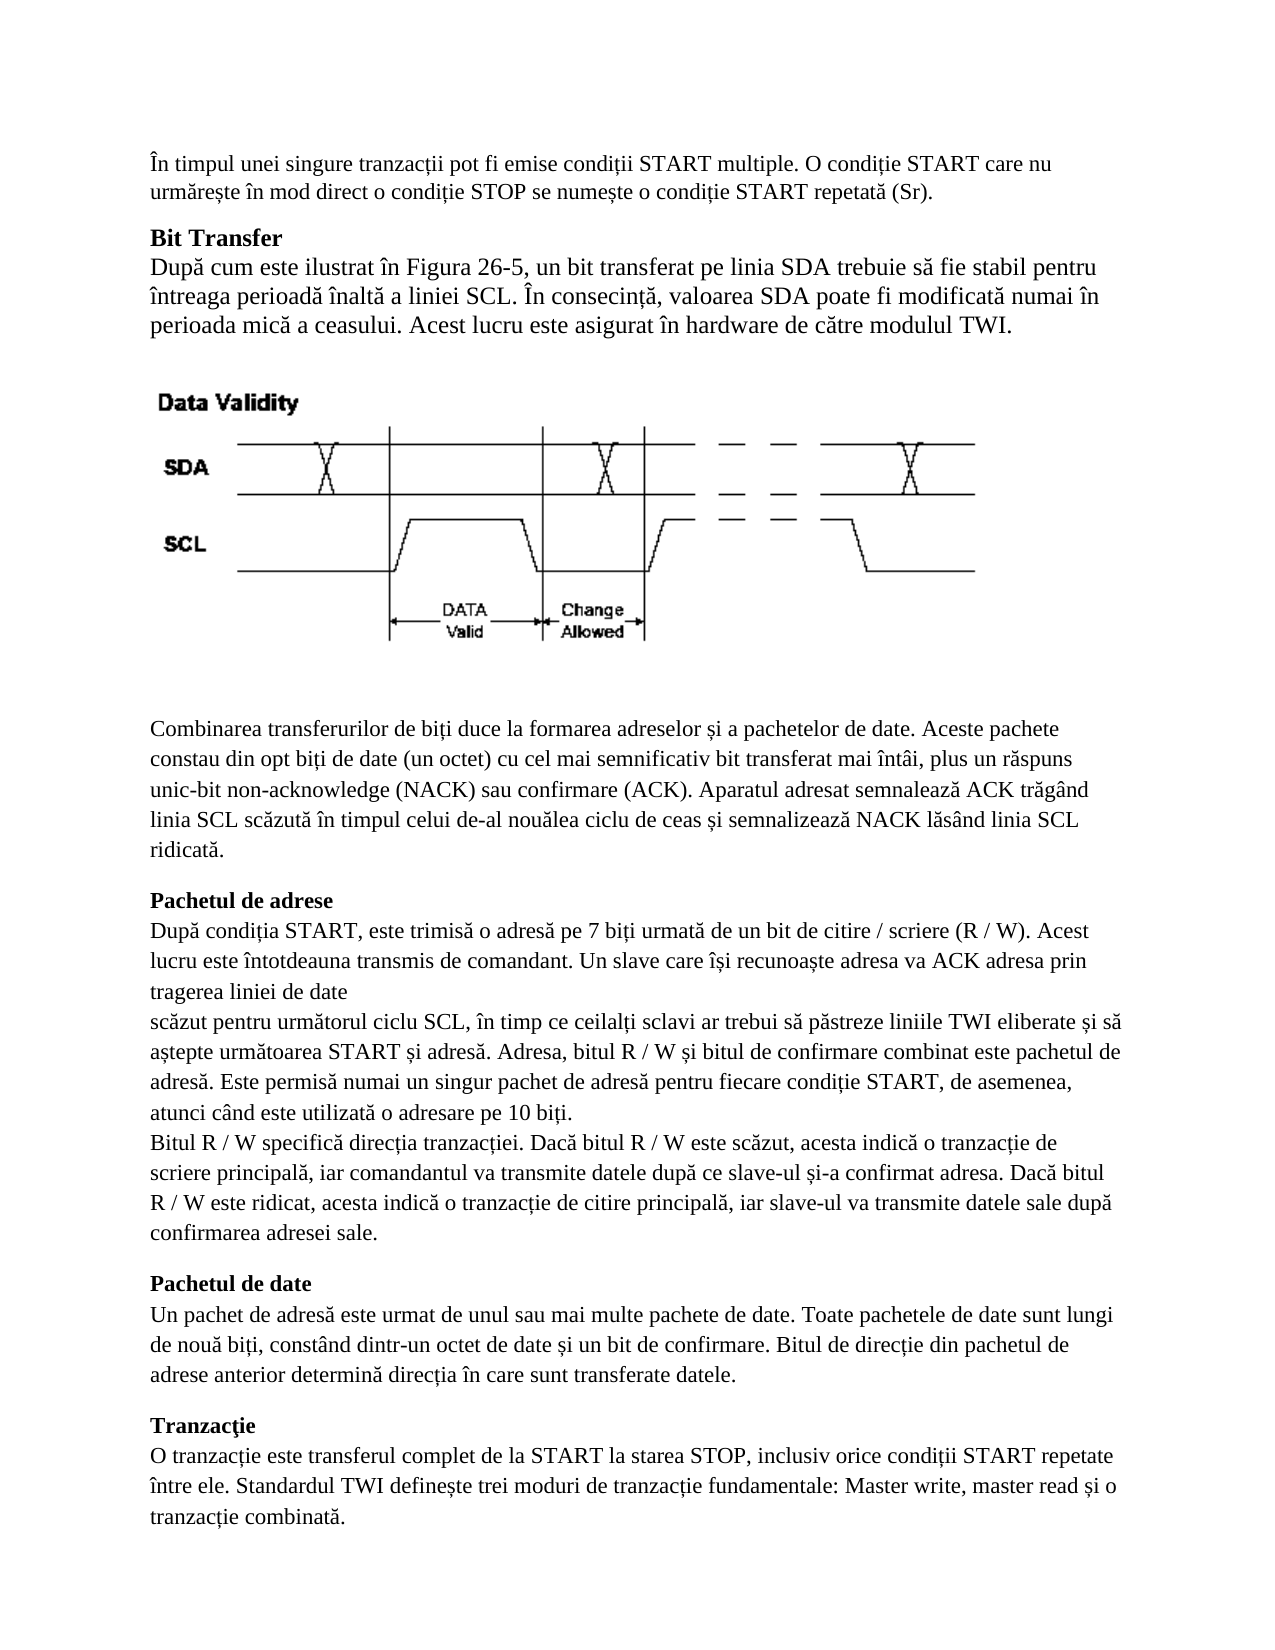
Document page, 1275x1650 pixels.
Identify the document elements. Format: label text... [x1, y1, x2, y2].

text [150, 1412, 1125, 1529]
text Pachetul de adrese După condiția START, este trimisă o adresă pe 7 biți urmată de un bit de citire / scriere (R / W). Acest lucru este întotdeauna transmis de comandant. Un slave care își recunoaște adresa va ACK adresa prin tragerea liniei de date scăzut pentru următorul ciclu SCL, în timp ce ceilalți sclavi ar trebui să păstreze liniile TWI eliberate și să aștepte următoarea START și adresă. Adresa, bitul R / W și bitul de confirmare combinat este pachetul de adresă. Este permisă numai un singur pachet de adresă pentru fiecare condiție START, de asemenea, atunci când este utilizată o adresare pe 10 biți. Bitul R / W specifică direcția tranzacției. Dacă bitul R / W este scăzut, acesta indică o tranzacție de scriere principală, iar comandantul va transmite datele după ce slave-ul și-a confirmat adresa. Dacă bitul R / W este ridicat, acesta indică o tranzacție de citire principală, iar slave-ul va transmite datele sale după confirmarea adresei sale. [150, 887, 1125, 1246]
text Pachetul de date Un pachet de adresă este urmat de unul sau mai multe pachete de date. Toate pachetele de date sunt lungi de nouă biți, constând dintr-un octet de date și un bit de confirmare. Bitul de direcție din pachetul de adrese anterior determină direcția în care sunt transferate datele. [150, 1271, 1125, 1387]
text Bit Transfer După cum este ilustrat în Figura 26-5, un bit transferat pe linia SDA trebuie să fie stabil pentru întreaga perioadă înaltă a liniei SCL. În consecință, valoarea SDA poate fi modificată numai în perioada mică a ceasului. Acest lucru este asigurat în hardware de către modulul TWI. [150, 223, 1125, 338]
text În timpul unei singure tranzacții pot fi emise condiții START multiple. O condiție START care nu urmărește în mod direct o condiție STOP se numește o condiție START repetată (Sr). [150, 150, 1125, 205]
text Combinarea transferurilor de biți duce la formarea adreselor și a pachetelor de date. Aceste pachete constau din opt biți de date (un octet) cu cel mai semnificativ bit transferat mai întâi, plus un răspuns unic-bit non-acknowledge (NACK) sau confirmare (ACK). Aparatul adresat semnalează ACK trăgând linia SCL scăzută în timpul celui de-al nouălea ciclu de ceas și semnalizează NACK lăsând linia SCL ridicată. [150, 715, 1125, 862]
